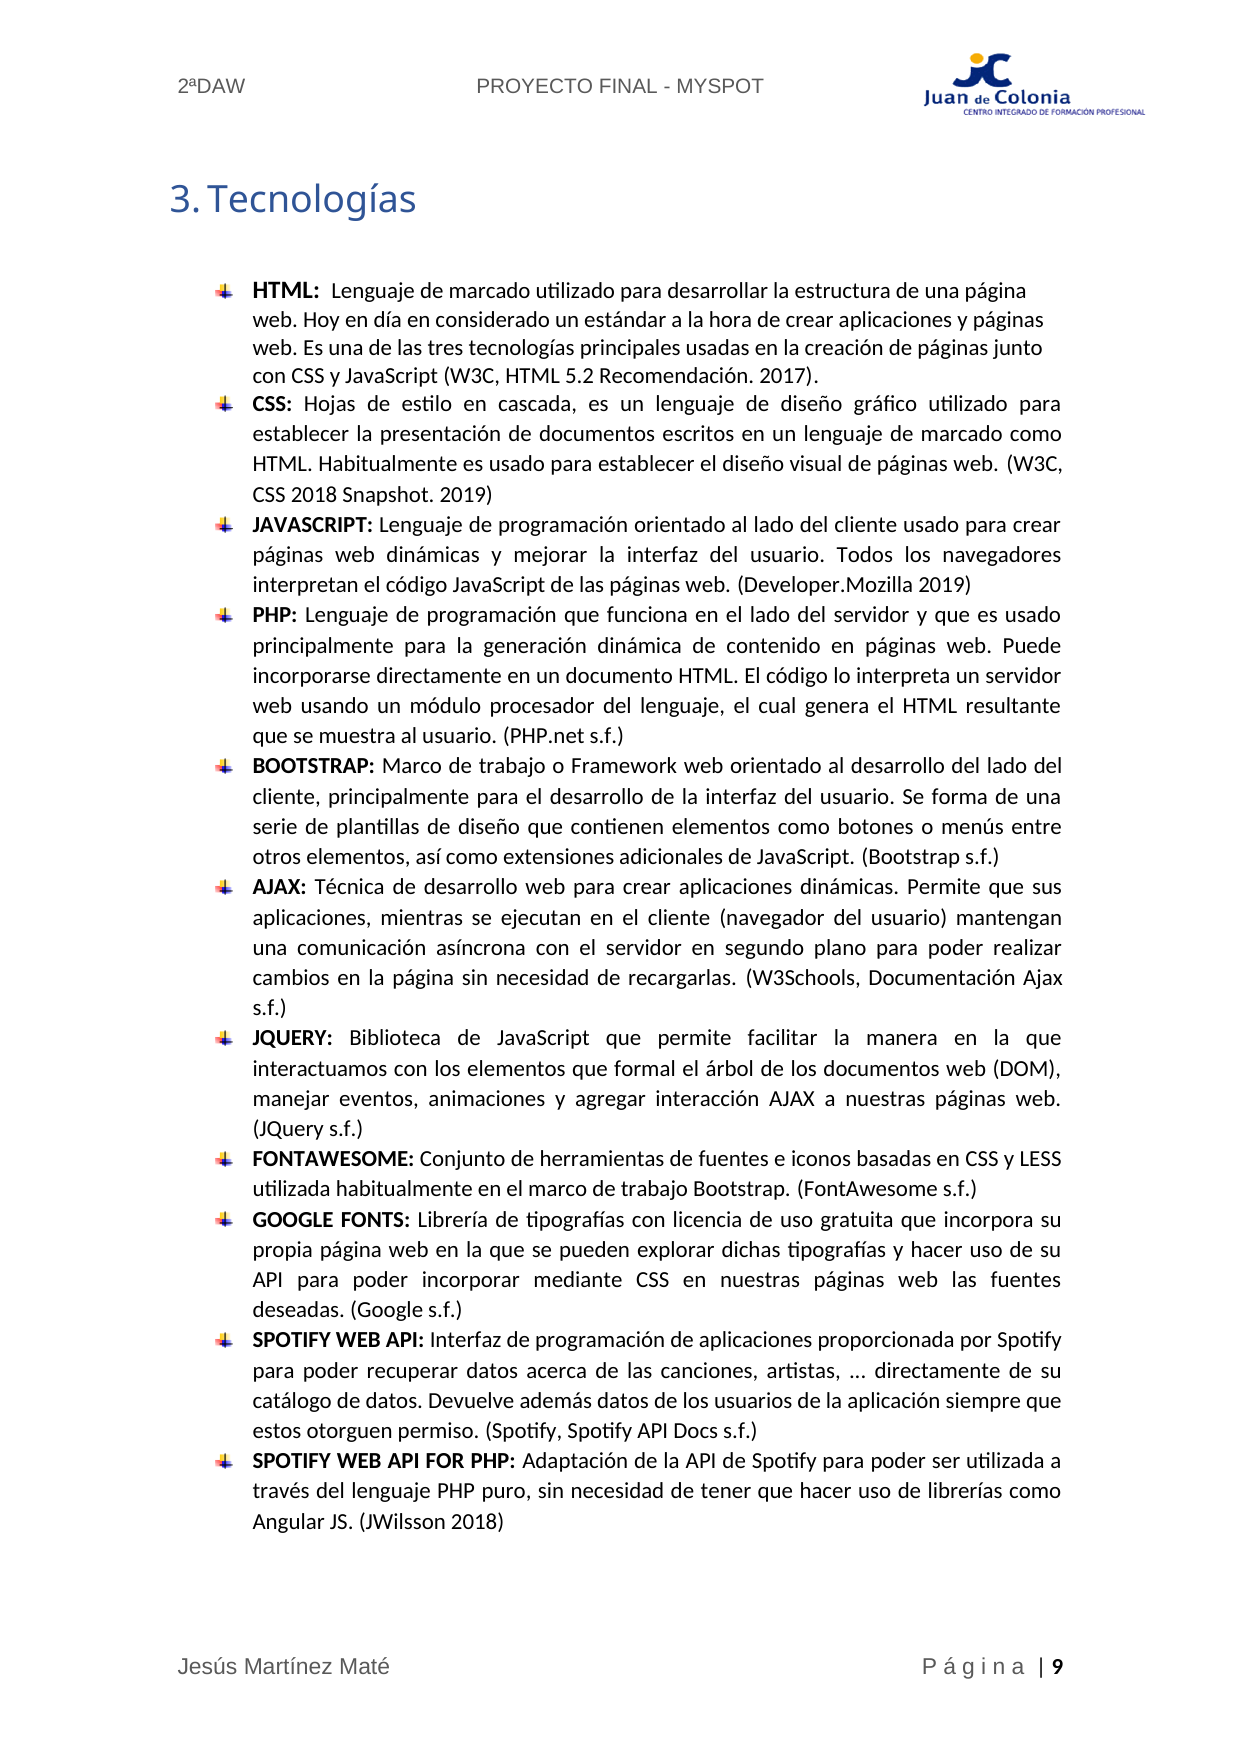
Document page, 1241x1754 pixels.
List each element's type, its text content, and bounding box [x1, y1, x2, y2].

list HTML: Lenguaje de marcado utilizado para desarrollar la estructura de una página web. Hoy en día en considerado un estándar a la hora de crear aplicaciones y páginas web. Es una de las tres tecnologías principales usadas en la creación de páginas junto con CSS y JavaScript . [215, 274, 1063, 389]
list FONTAWESOME: Conjunto de herramientas de fuentes e iconos basadas en CSS y LESS utilizada habitualmente en el marco de trabajo Bootstrap. [215, 1144, 1063, 1203]
picture [215, 394, 233, 412]
list CSS: Hojas de estilo en cascada, es un lenguaje de diseño gráfico utilizado para establecer la presentación de documentos escritos en un lenguaje de marcado como HTML. Habitualmente es usado para establecer el diseño visual de páginas web. [215, 389, 1063, 508]
list GOOGLE FONTS: Librería de tipografías con licencia de uso gratuita que incorpora su propia página web en la que se pueden explorar dichas tipografías y hacer uso de su API para poder incorporar mediante CSS en nuestras páginas web las fuentes deseadas. [215, 1205, 1063, 1323]
picture [916, 46, 1154, 119]
list JQUERY: Biblioteca de JavaScript que permite facilitar la manera en la que interactuamos con los elementos que formal el árbol de los documentos web (DOM), manejar eventos, animaciones y agregar interacción AJAX a nuestras páginas web. [215, 1023, 1063, 1142]
list SPOTIFY WEB API FOR PHP: Adaptación de la API de Spotify para poder ser utilizada a través del lenguaje PHP puro, sin necesidad de tener que hacer uso de librerías como Angular JS. [215, 1446, 1063, 1535]
list PHP: Lenguaje de programación que funciona en el lado del servidor y que es usado principalmente para la generación dinámica de contenido en páginas web. Puede incorporarse directamente en un documento HTML. El código lo interpreta un servidor web usando un módulo procesador del lenguaje, el cual genera el HTML resultante que se muestra al usuario. [215, 601, 1063, 749]
list AJAX: Técnica de desarrollo web para crear aplicaciones dinámicas. Permite que sus aplicaciones, mientras se ejecutan en el cliente (navegador del usuario) mantengan una comunicación asíncrona con el servidor en segundo plano para poder realizar cambios en la página sin necesidad de recargarlas. [215, 872, 1063, 1021]
picture [215, 757, 233, 774]
subtitle Tecnologías [169, 173, 1063, 224]
picture [215, 1150, 233, 1167]
list SPOTIFY WEB API: Interfaz de programación de aplicaciones proporcionada por Spotify para poder recuperar datos acerca de las canciones, artistas, ... directamente de su catálogo de datos. Devuelve además datos de los usuarios de la aplicación siempre que estos otorguen permiso. [215, 1326, 1063, 1444]
picture [215, 878, 233, 895]
picture [215, 515, 233, 533]
picture [215, 1210, 233, 1227]
picture [215, 606, 233, 623]
picture [215, 1331, 233, 1348]
picture [215, 282, 233, 299]
picture [215, 1452, 233, 1469]
list BOOTSTRAP: Marco de trabajo o Framework web orientado al desarrollo del lado del cliente, principalmente para el desarrollo de la interfaz del usuario. Se forma de una serie de plantillas de diseño que contienen elementos como botones o menús entre otros elementos, así como extensiones adicionales de JavaScript. [215, 752, 1063, 870]
list JAVASCRIPT: Lenguaje de programación orientado al lado del cliente usado para crear páginas web dinámicas y mejorar la interfaz del usuario. Todos los navegadores interpretan el código JavaScript de las páginas web. [215, 510, 1063, 598]
picture [215, 1029, 233, 1046]
